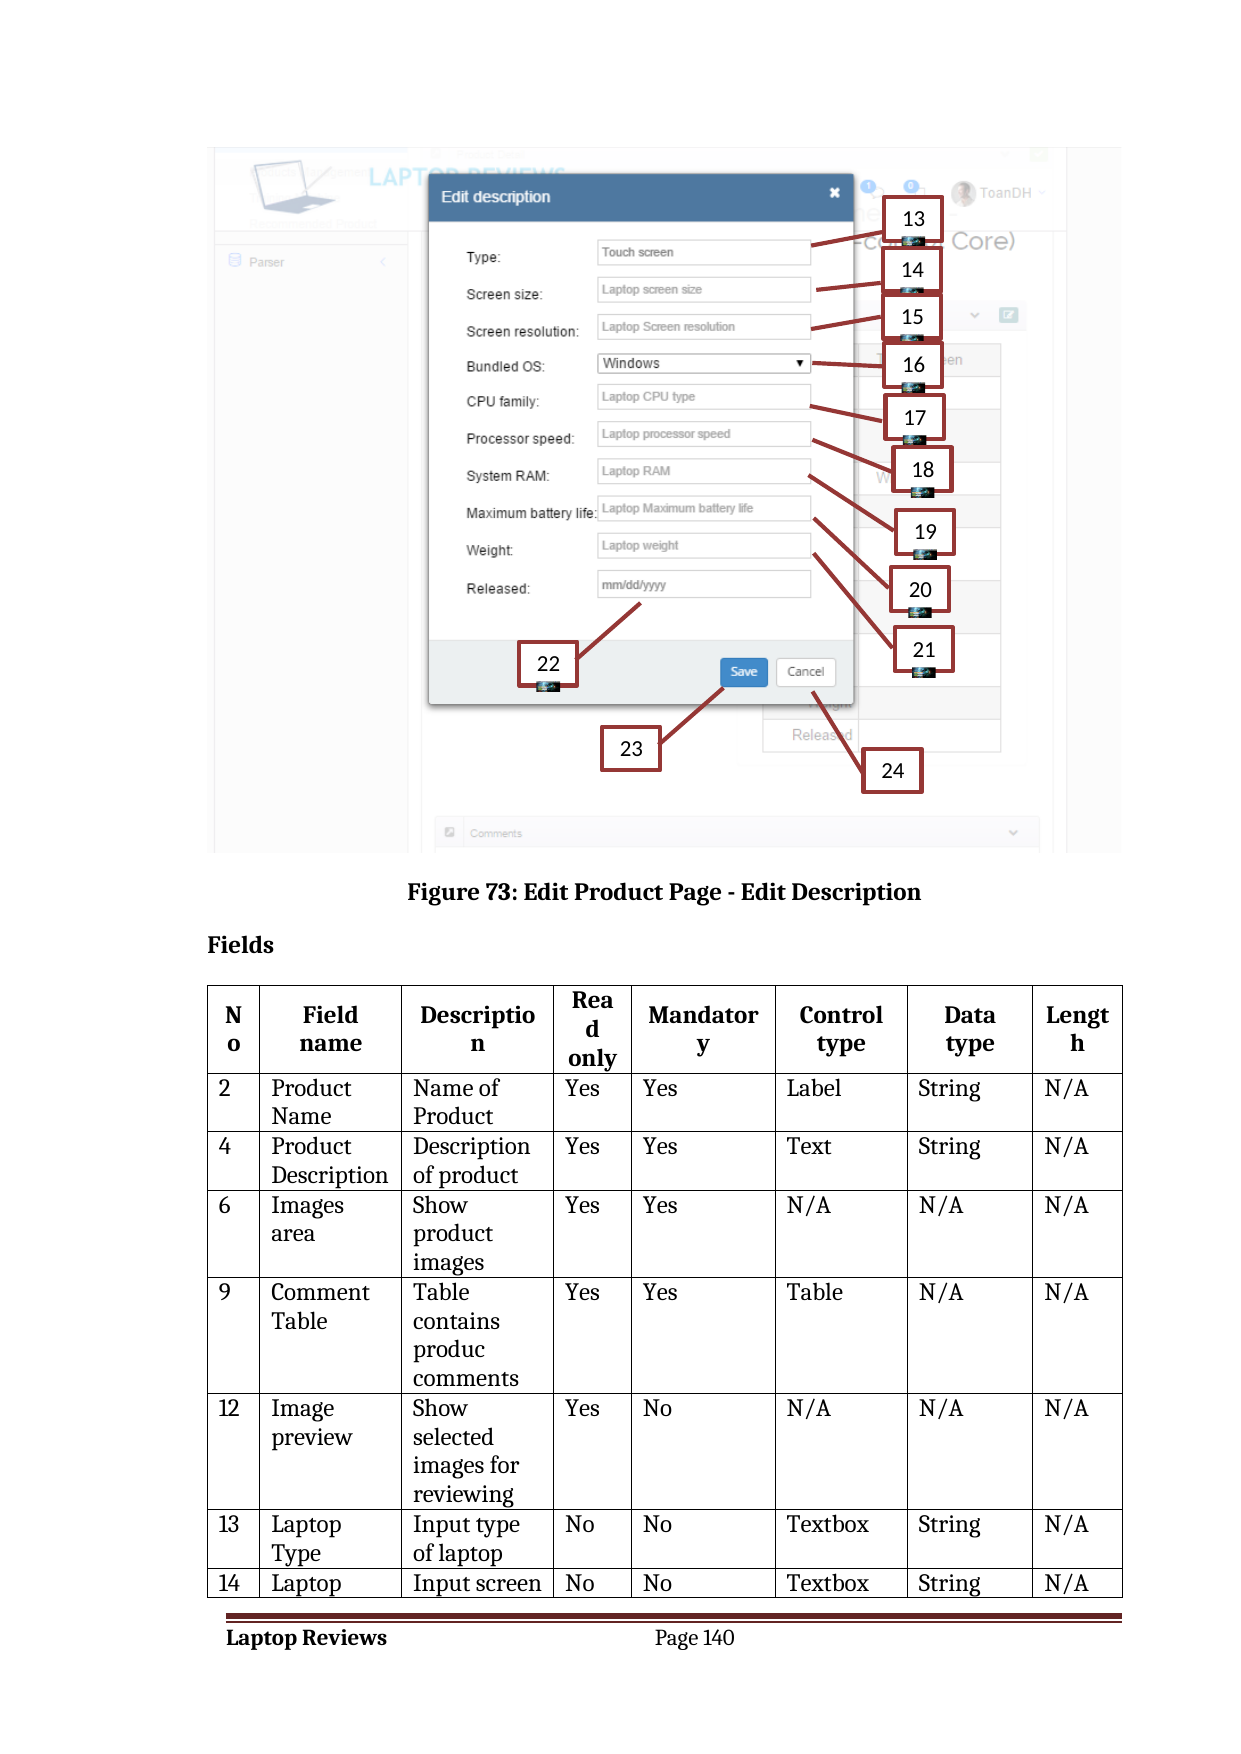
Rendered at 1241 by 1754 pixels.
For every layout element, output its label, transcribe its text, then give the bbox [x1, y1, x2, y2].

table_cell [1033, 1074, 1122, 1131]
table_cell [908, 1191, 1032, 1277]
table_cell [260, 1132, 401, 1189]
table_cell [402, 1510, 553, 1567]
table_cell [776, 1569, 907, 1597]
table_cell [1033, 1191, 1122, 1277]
text Figure 73: Edit Product Page - Edit Description [207, 878, 1122, 906]
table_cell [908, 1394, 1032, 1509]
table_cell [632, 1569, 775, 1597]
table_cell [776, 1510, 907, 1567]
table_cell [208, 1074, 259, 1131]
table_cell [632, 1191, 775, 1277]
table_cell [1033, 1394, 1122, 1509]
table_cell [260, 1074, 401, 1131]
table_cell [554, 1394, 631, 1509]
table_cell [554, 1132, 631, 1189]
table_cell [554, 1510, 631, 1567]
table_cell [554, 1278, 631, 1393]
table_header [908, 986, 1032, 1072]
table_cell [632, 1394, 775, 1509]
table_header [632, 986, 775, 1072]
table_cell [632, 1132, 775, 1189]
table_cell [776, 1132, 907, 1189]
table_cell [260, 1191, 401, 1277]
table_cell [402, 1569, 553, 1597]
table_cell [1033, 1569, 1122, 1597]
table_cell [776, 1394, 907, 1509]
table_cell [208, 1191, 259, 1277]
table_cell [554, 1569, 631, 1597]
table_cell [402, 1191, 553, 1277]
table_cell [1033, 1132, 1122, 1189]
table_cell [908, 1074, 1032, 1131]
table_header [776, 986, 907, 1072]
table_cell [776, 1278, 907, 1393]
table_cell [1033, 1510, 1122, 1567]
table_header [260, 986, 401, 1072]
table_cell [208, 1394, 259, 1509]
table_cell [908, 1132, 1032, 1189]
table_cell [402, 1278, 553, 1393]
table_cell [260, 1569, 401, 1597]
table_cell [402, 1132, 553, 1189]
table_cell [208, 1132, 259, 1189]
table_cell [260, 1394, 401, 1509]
picture [207, 147, 1122, 853]
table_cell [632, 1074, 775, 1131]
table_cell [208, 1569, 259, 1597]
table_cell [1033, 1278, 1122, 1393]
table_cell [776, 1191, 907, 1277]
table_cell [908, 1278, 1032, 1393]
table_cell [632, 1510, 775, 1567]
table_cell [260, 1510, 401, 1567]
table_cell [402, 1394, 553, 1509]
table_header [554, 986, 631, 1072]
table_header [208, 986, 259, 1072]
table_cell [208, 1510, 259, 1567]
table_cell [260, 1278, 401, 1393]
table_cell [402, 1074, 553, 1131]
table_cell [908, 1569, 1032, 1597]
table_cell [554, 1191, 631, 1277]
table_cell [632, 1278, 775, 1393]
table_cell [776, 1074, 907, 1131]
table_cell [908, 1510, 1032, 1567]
text Fields [207, 931, 1122, 960]
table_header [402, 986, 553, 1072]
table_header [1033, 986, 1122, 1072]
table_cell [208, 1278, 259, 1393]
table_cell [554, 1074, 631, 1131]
